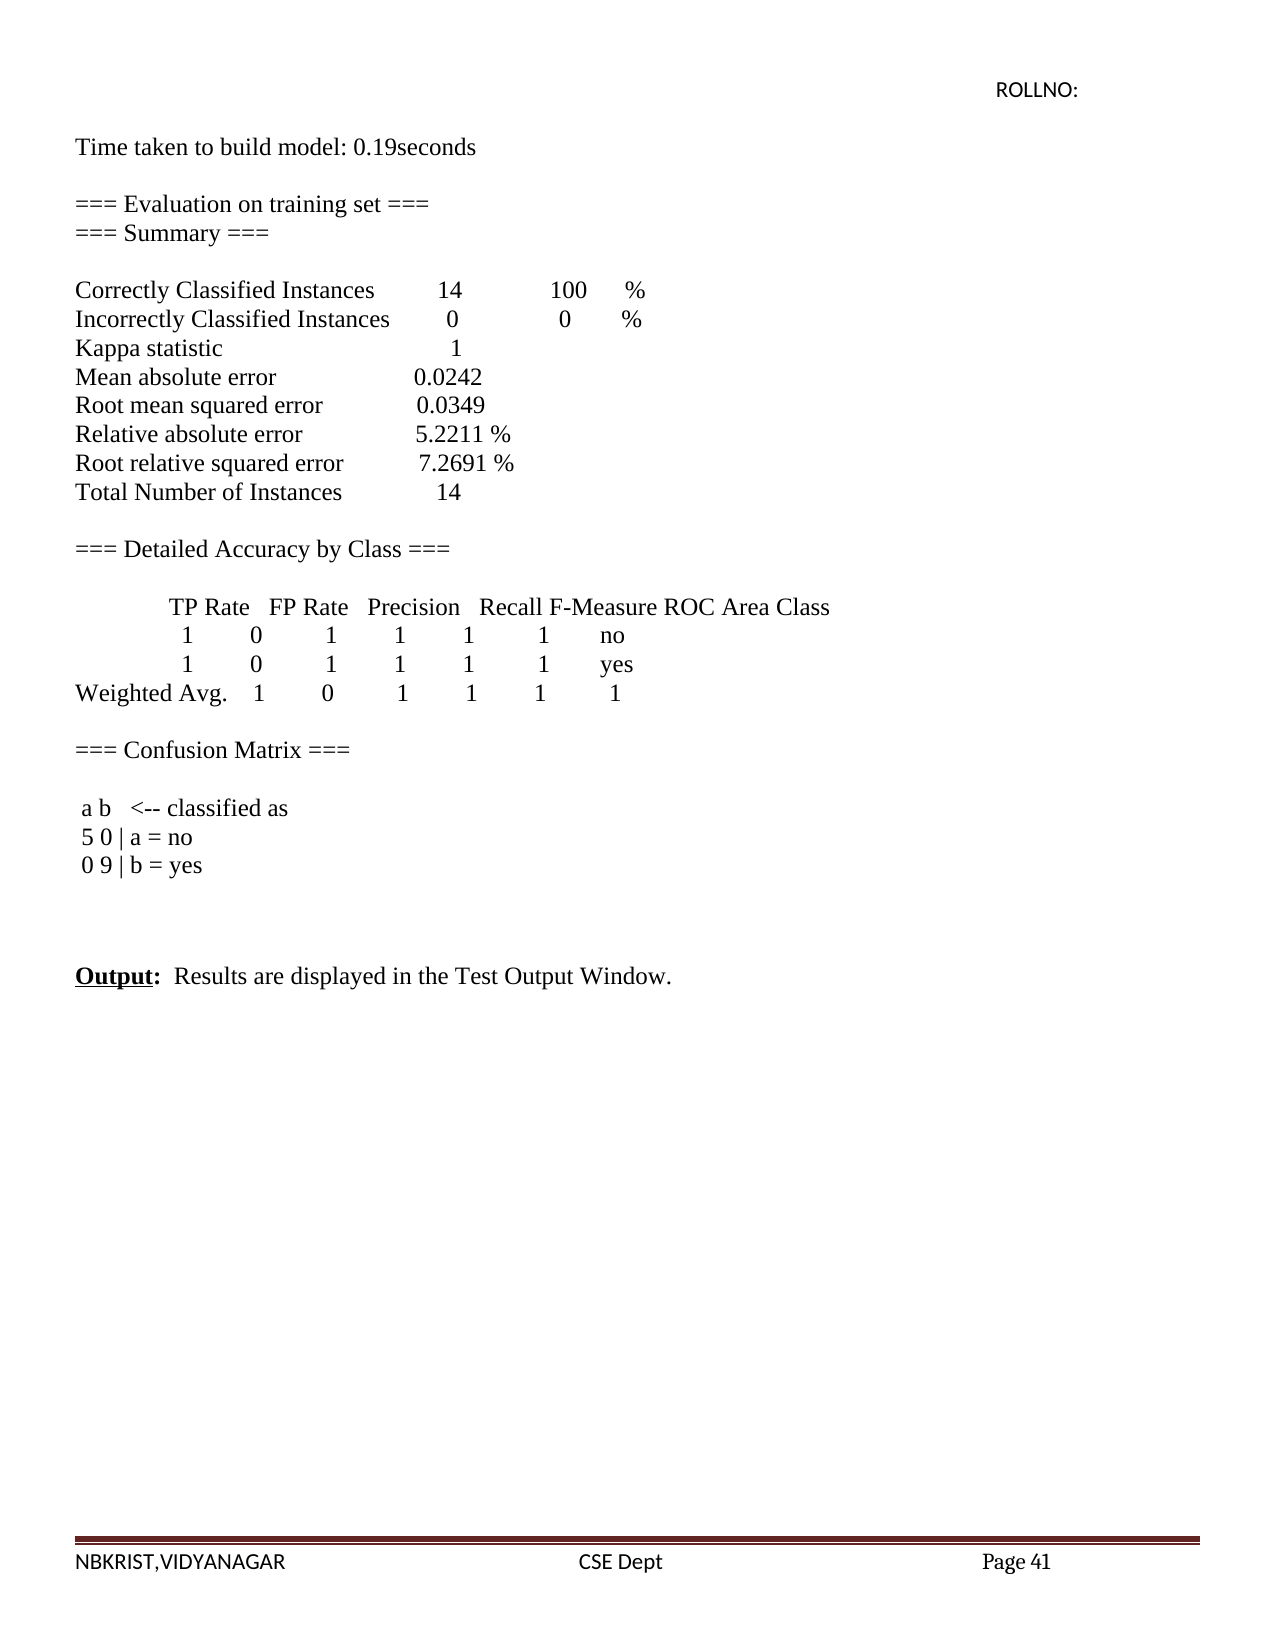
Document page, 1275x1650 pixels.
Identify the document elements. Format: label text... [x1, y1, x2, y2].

text a b <-- classified as [75, 793, 1200, 822]
text Total Number of Instances 14 [75, 477, 1200, 506]
text Relative absolute error 5.2211 % [75, 419, 1200, 448]
text 5 0 | a = no [75, 822, 1200, 851]
text Incorrectly Classified Instances 0 0 % [75, 304, 1200, 333]
text Root relative squared error 7.2691 % [75, 448, 1200, 477]
text Root mean squared error 0.0349 [75, 391, 1200, 419]
text Mean absolute error 0.0242 [75, 362, 1200, 391]
text Kappa statistic 1 [75, 333, 1200, 362]
text 1 0 1 1 1 1 yes [75, 649, 1200, 678]
text === Summary === [75, 218, 1200, 247]
text Time taken to build model: 0.19seconds [75, 132, 1200, 161]
text TP Rate FP Rate Precision Recall F-Measure ROC Area Class [75, 592, 1200, 621]
text Weighted Avg. 1 0 1 1 1 1 [75, 678, 1200, 707]
text === Confusion Matrix === [75, 736, 1200, 764]
text Correctly Classified Instances 14 100 % [75, 276, 1200, 304]
text 0 9 | b = yes [75, 851, 1200, 879]
text === Evaluation on training set === [75, 189, 1200, 218]
text Output: Results are displayed in the Test Output Window. [75, 961, 1200, 990]
text === Detailed Accuracy by Class === [75, 534, 1200, 563]
text 1 0 1 1 1 1 no [75, 621, 1200, 649]
